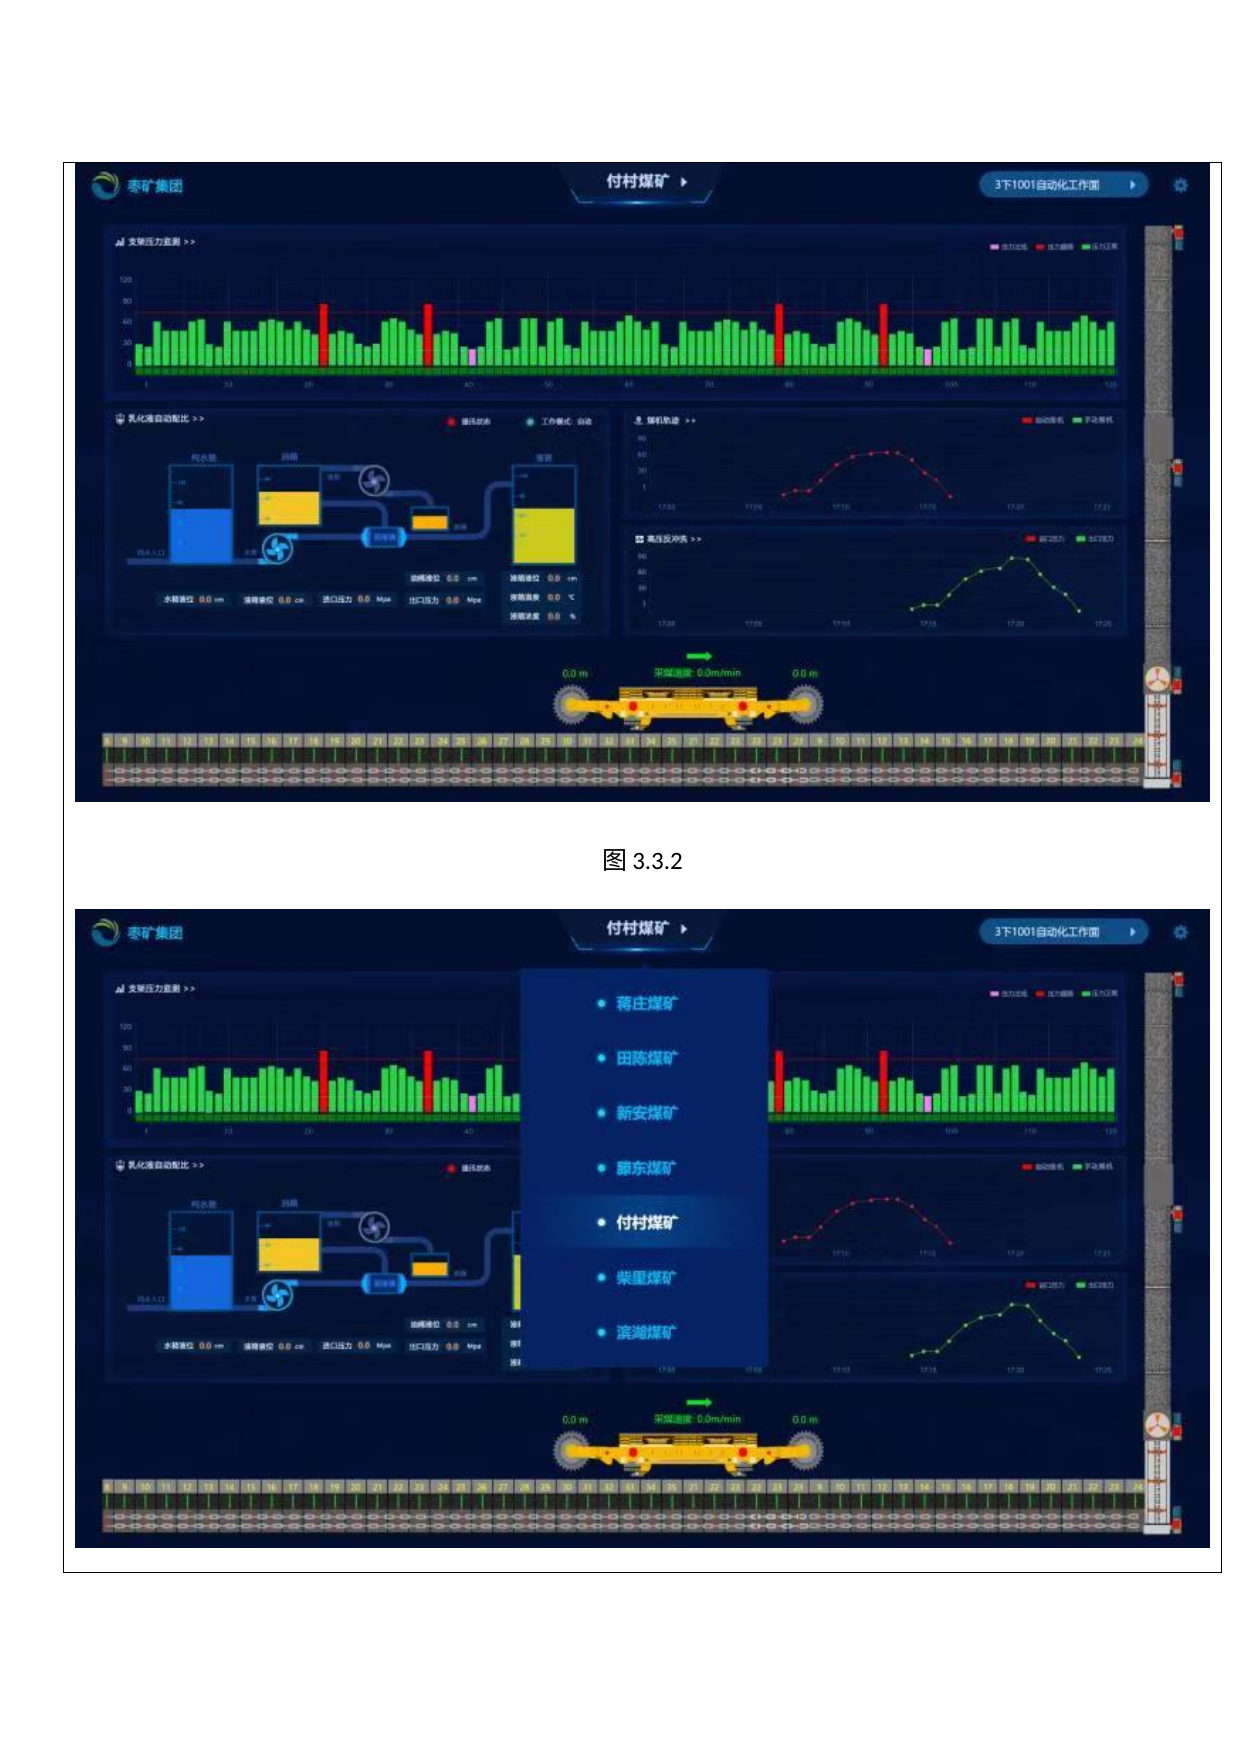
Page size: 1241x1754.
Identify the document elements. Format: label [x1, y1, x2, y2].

picture [75, 163, 1210, 802]
picture [75, 909, 1210, 1548]
table_cell [64, 163, 1221, 1572]
